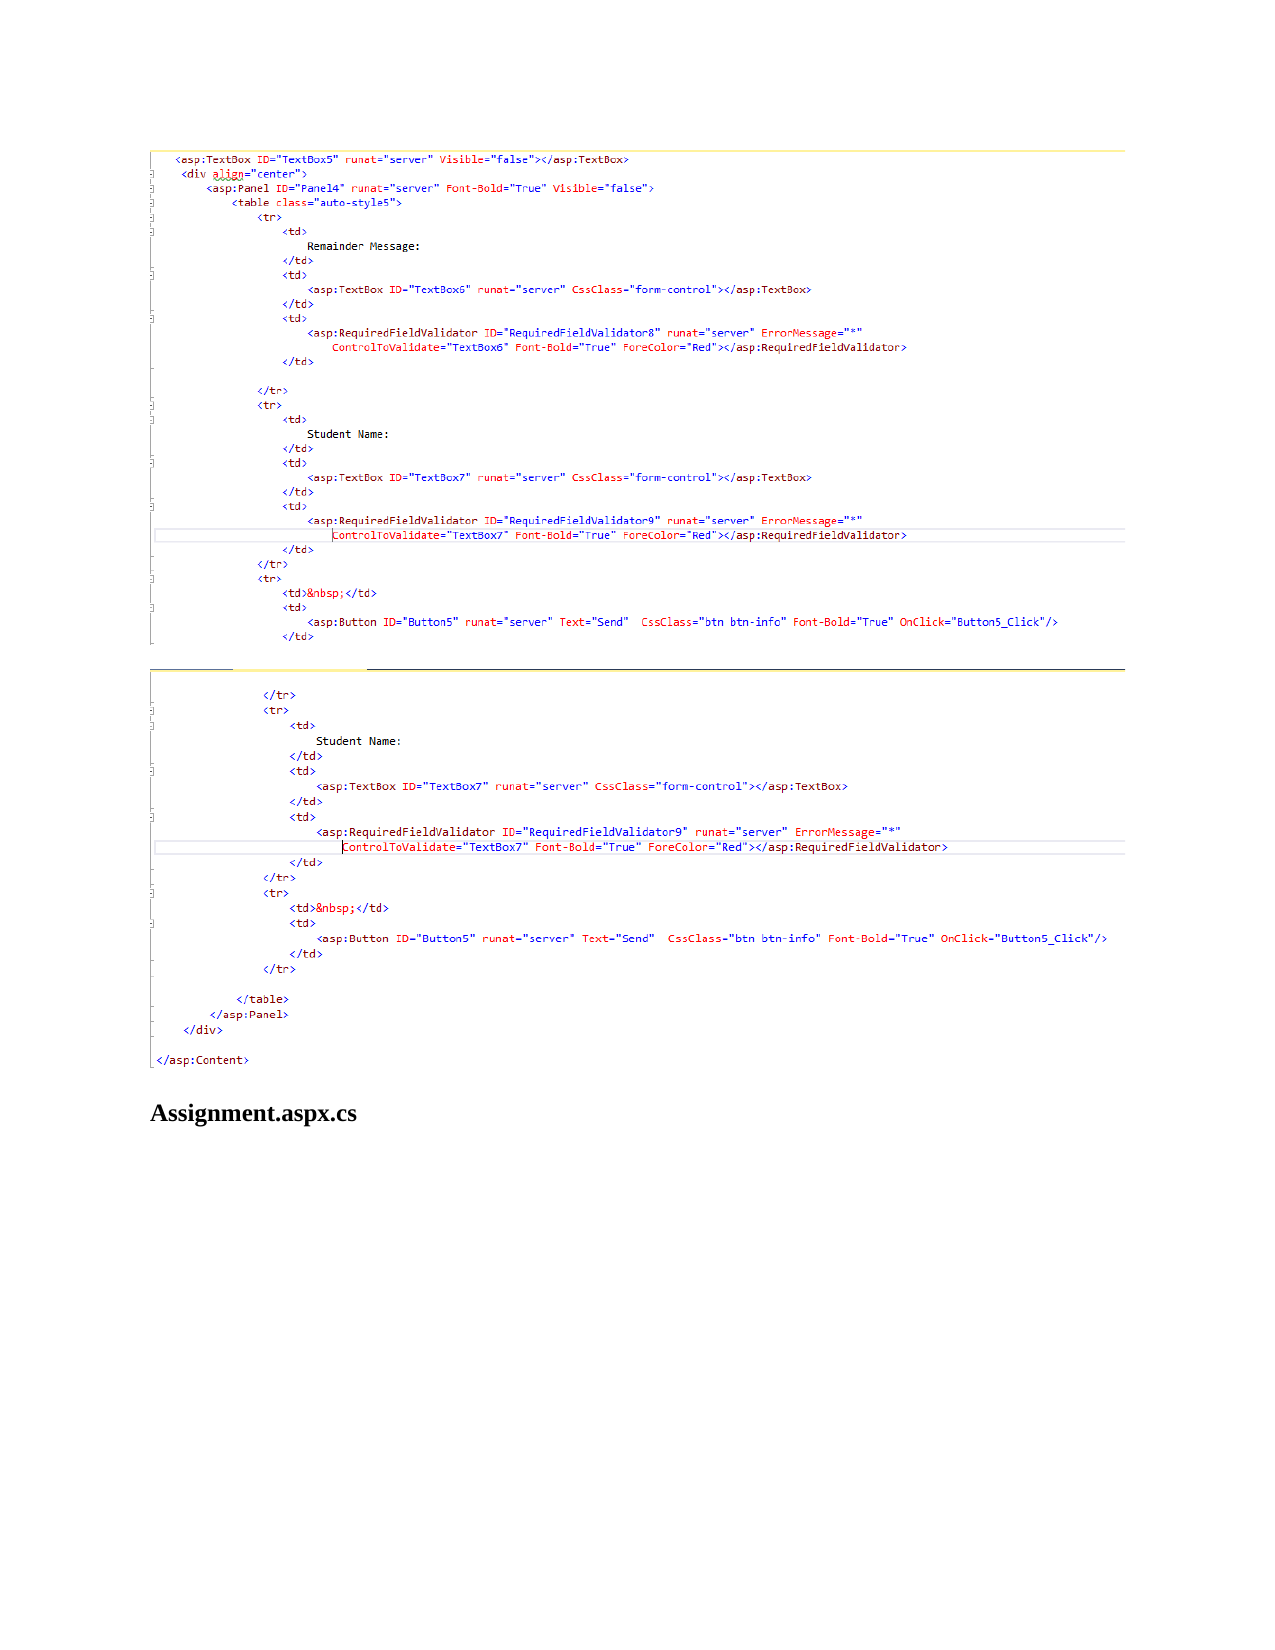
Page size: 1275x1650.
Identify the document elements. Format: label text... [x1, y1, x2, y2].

picture [150, 150, 1125, 645]
text Assignment.aspx.cs [150, 1098, 1125, 1126]
picture [150, 669, 1125, 1073]
